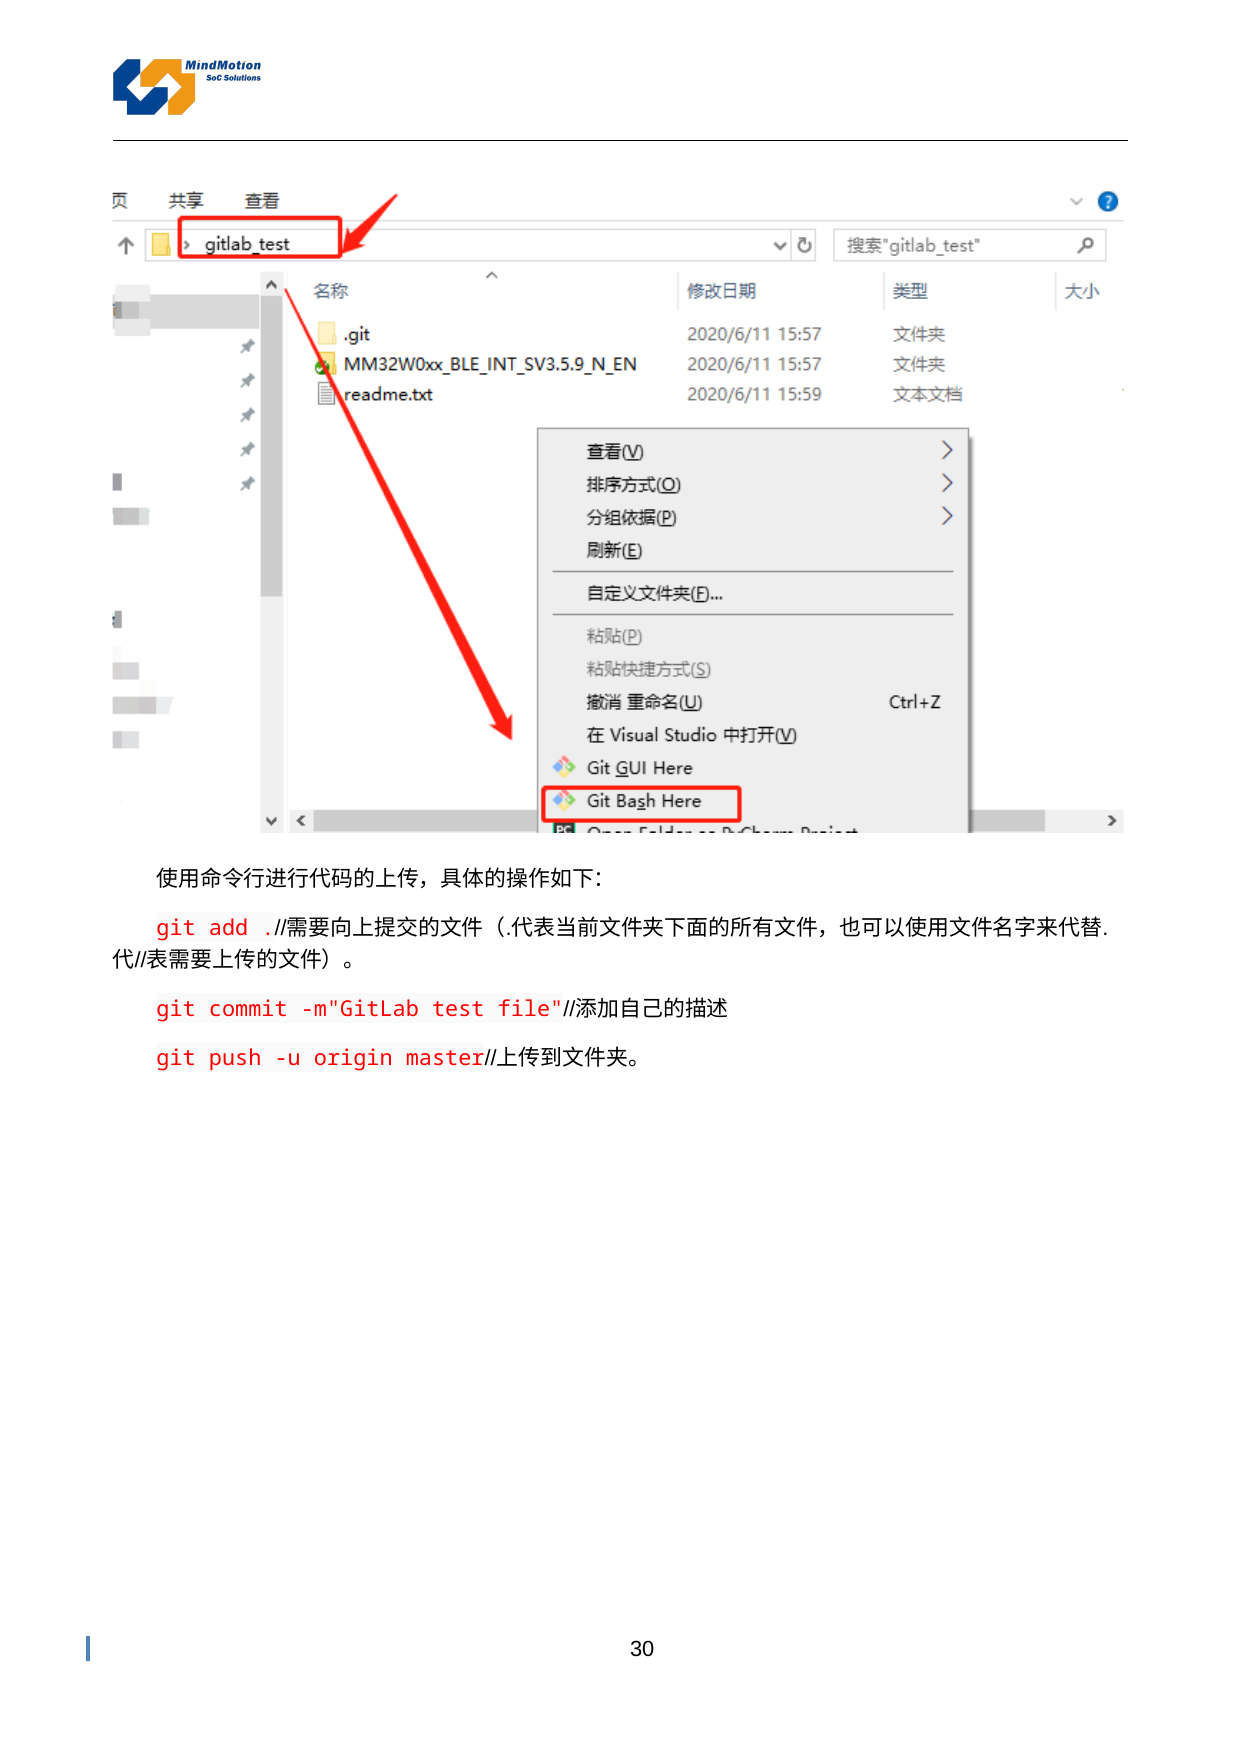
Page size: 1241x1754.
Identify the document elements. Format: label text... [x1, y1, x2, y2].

picture [112, 59, 262, 117]
text git add .//需要向上提交的文件（.代表当前文件夹下面的所有文件，也可以使用文件名字来代替.代//表需要上传的文件）。 [112, 909, 1128, 974]
text git commit -m"GitLab test file"//添加自己的描述 [112, 991, 1128, 1023]
picture [112, 173, 1124, 833]
text 使用命令行进行代码的上传，具体的操作如下： [112, 861, 1128, 893]
text git push -u origin master//上传到文件夹。 [112, 1039, 1128, 1072]
